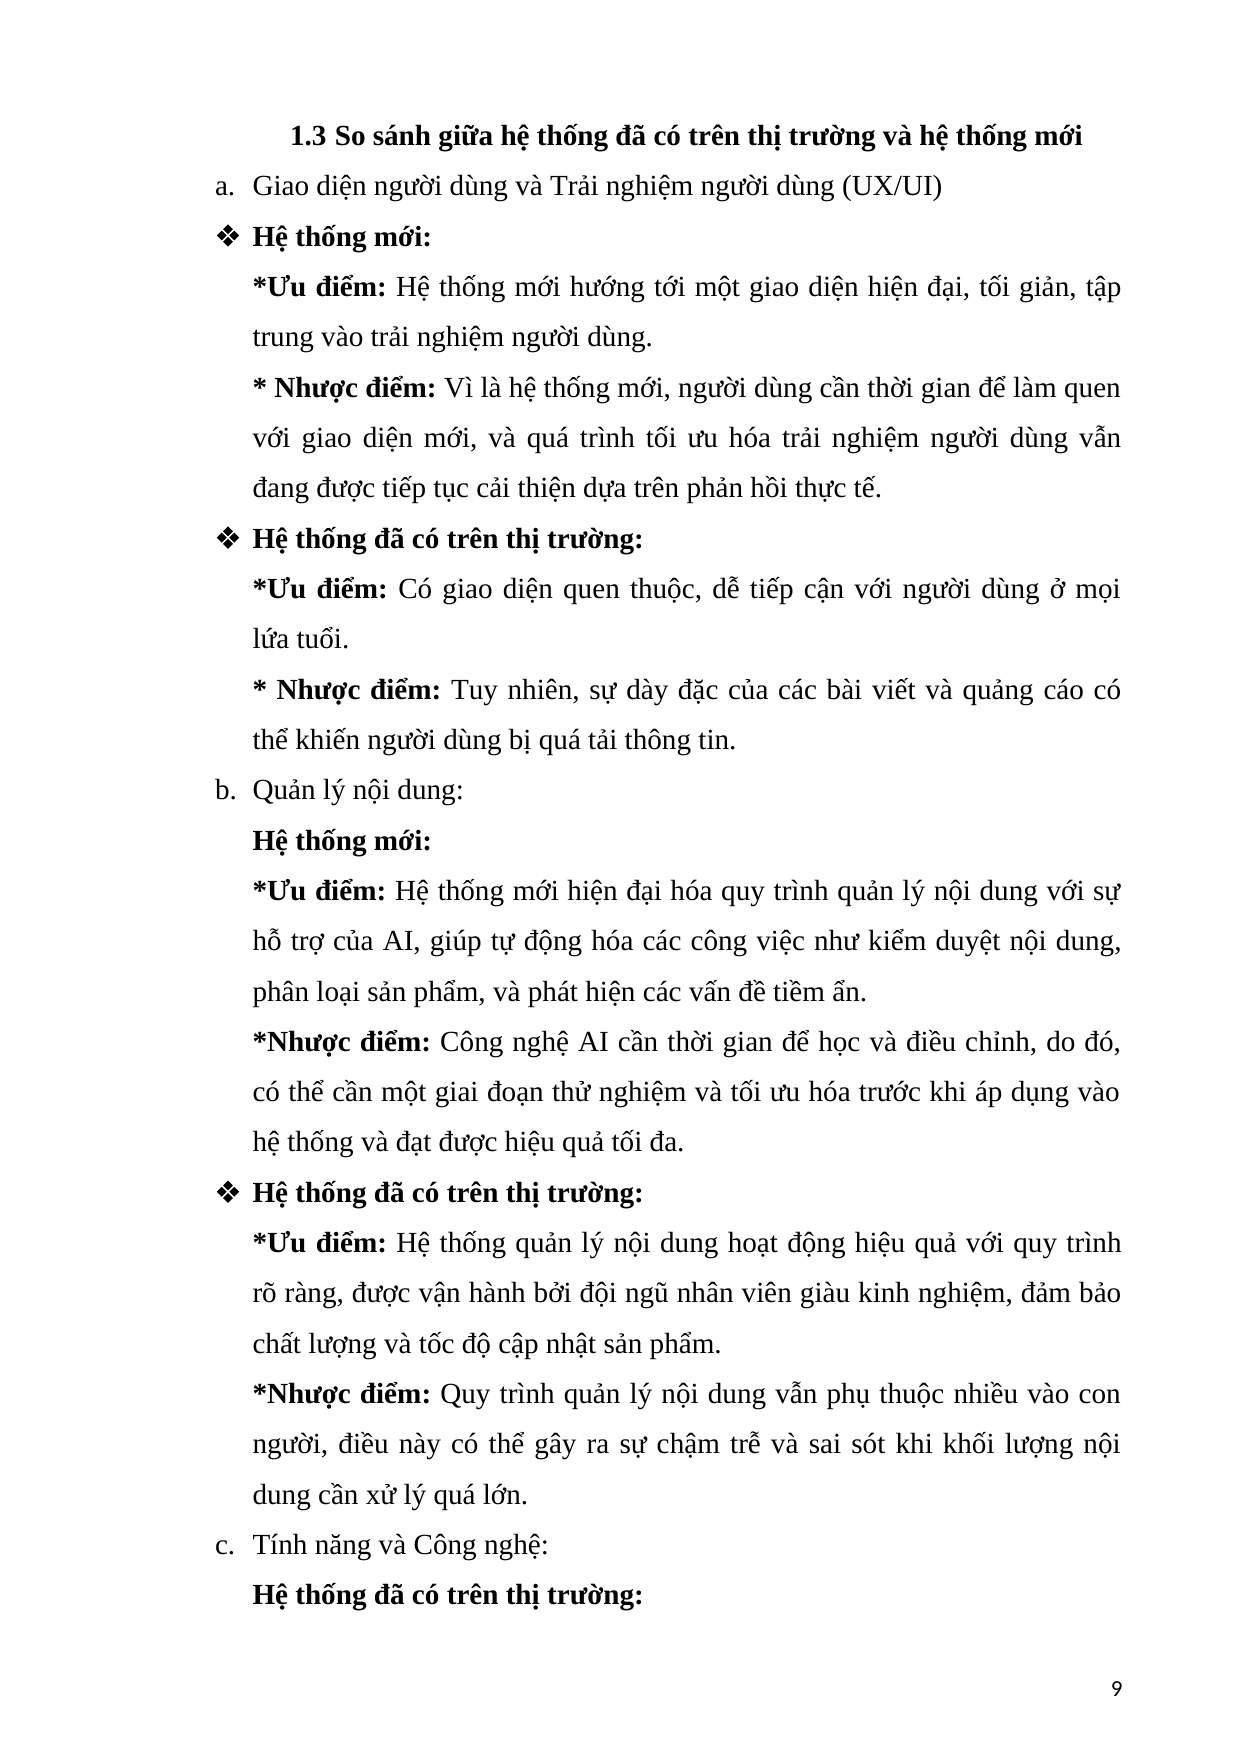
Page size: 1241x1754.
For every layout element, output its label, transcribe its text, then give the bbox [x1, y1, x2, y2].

list * Nhược điểm: Tuy nhiên, sự dày đặc của các bài viết và quảng cáo có thể khiến người dùng bị quá tải thông tin. [252, 672, 1122, 756]
subtitle So sánh giữa hệ thống đã có trên thị trường và hệ thống mới [290, 118, 1122, 152]
list *Ưu điểm: Hệ thống mới hiện đại hóa quy trình quản lý nội dung với sự hỗ trợ của AI, giúp tự động hóa các công việc như kiểm duyệt nội dung, phân loại sản phẩm, và phát hiện các vấn đề tiềm ẩn. [252, 873, 1122, 1007]
list *Ưu điểm: Hệ thống mới hướng tới một giao diện hiện đại, tối giản, tập trung vào trải nghiệm người dùng. [252, 269, 1122, 353]
list Quản lý nội dung: [215, 772, 1122, 806]
list Giao diện người dùng và Trải nghiệm người dùng (UX/UI) [215, 168, 1122, 202]
list Tính năng và Công nghệ: [215, 1527, 1122, 1561]
list *Ưu điểm: Hệ thống quản lý nội dung hoạt động hiệu quả với quy trình rõ ràng, được vận hành bởi đội ngũ nhân viên giàu kinh nghiệm, đảm bảo chất lượng và tốc độ cập nhật sản phẩm. [252, 1225, 1122, 1359]
list Hệ thống đã có trên thị trường: [215, 521, 1122, 554]
list * Nhược điểm: Vì là hệ thống mới, người dùng cần thời gian để làm quen với giao diện mới, và quá trình tối ưu hóa trải nghiệm người dùng vẫn đang được tiếp tục cải thiện dựa trên phản hồi thực tế. [252, 370, 1122, 504]
list Hệ thống mới: [215, 219, 1122, 252]
list *Nhược điểm: Công nghệ AI cần thời gian để học và điều chỉnh, do đó, có thể cần một giai đoạn thử nghiệm và tối ưu hóa trước khi áp dụng vào hệ thống và đạt được hiệu quả tối đa. [252, 1024, 1122, 1158]
list Hệ thống đã có trên thị trường: [252, 1577, 1122, 1611]
list *Nhược điểm: Quy trình quản lý nội dung vẫn phụ thuộc nhiều vào con người, điều này có thể gây ra sự chậm trễ và sai sót khi khối lượng nội dung cần xử lý quá lớn. [252, 1376, 1122, 1510]
list Hệ thống mới: [252, 823, 1122, 856]
list *Ưu điểm: Có giao diện quen thuộc, dễ tiếp cận với người dùng ở mọi lứa tuổi. [252, 571, 1122, 655]
list Hệ thống đã có trên thị trường: [215, 1175, 1122, 1208]
